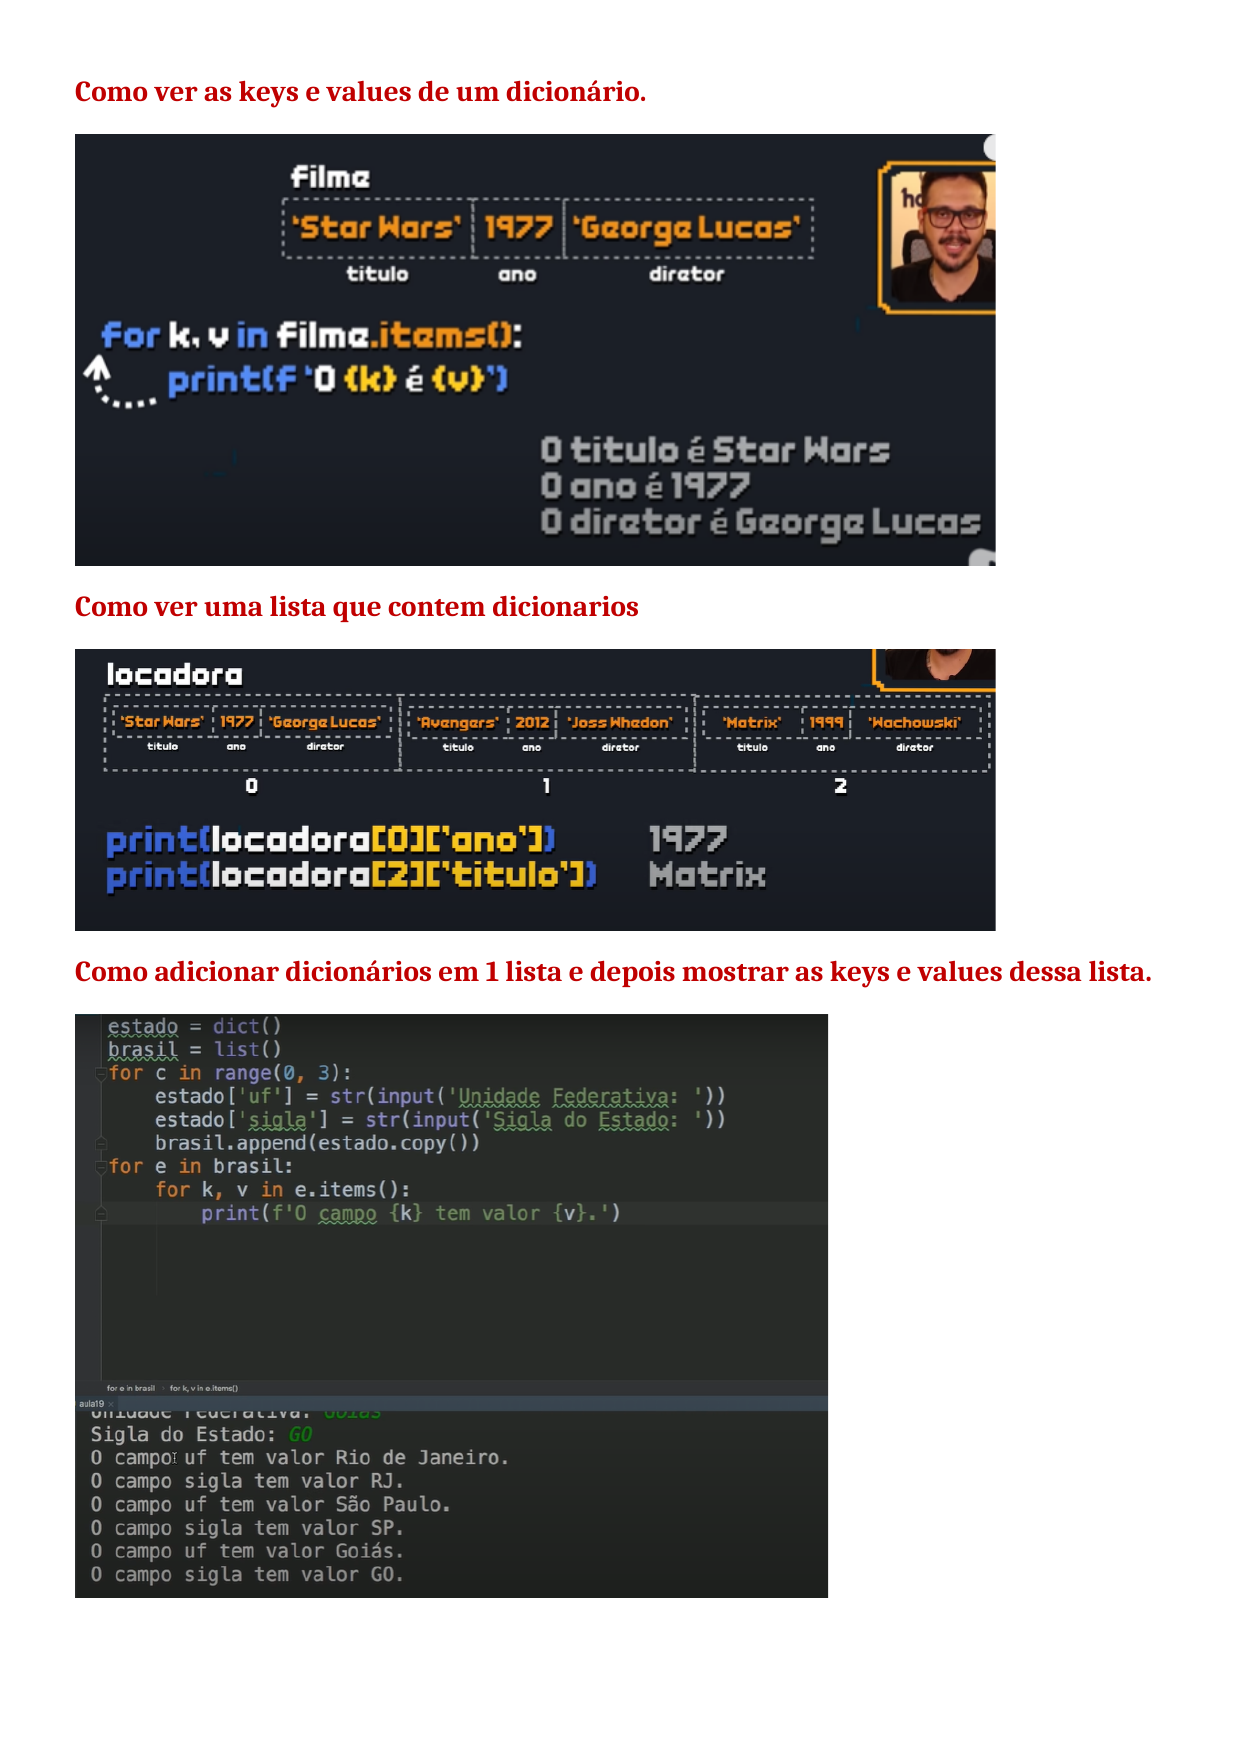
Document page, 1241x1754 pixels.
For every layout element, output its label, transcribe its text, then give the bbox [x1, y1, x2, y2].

text Como ver uma lista que contem dicionarios [75, 590, 1165, 624]
picture [75, 134, 996, 566]
text Como adicionar dicionários em 1 lista e depois mostrar as keys e values dessa lista. [75, 955, 1165, 988]
text Como ver as keys e values de um dicionário. [75, 75, 1165, 108]
picture [75, 649, 996, 931]
picture [75, 1014, 829, 1598]
